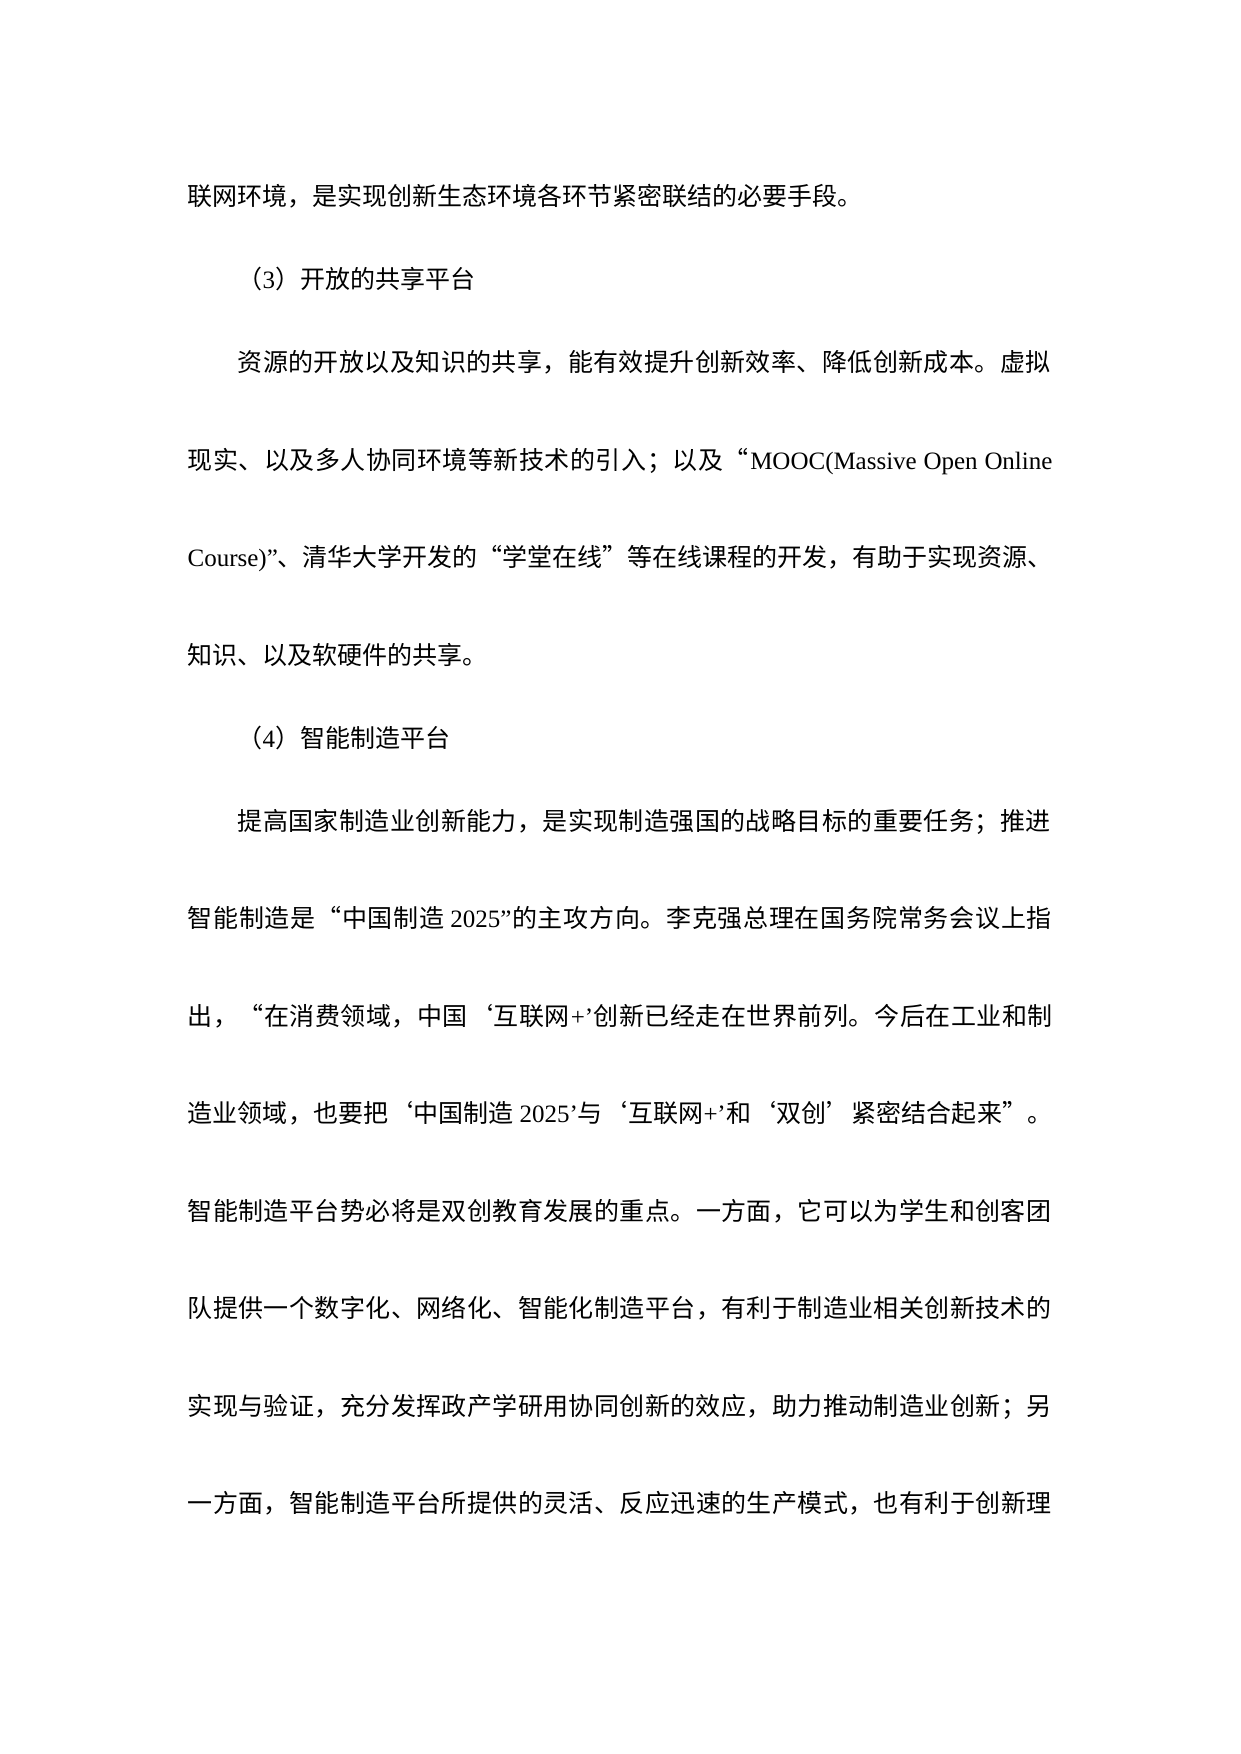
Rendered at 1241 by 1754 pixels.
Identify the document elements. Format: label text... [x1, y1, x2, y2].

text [187, 162, 1053, 227]
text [187, 787, 1053, 1534]
text （4）智能制造平台 [187, 704, 1053, 769]
text 资源的开放以及知识的共享，能有效提升创新效率、降低创新成本。虚拟现实、以及多人协同环境等新技术的引入；以及“MOOC(Massive Open Online Course)”、清华大学开发的“学堂在线”等在线课程的开发，有助于实现资源、知识、以及软硬件的共享。 [187, 328, 1053, 686]
text （3）开放的共享平台 [187, 245, 1053, 310]
